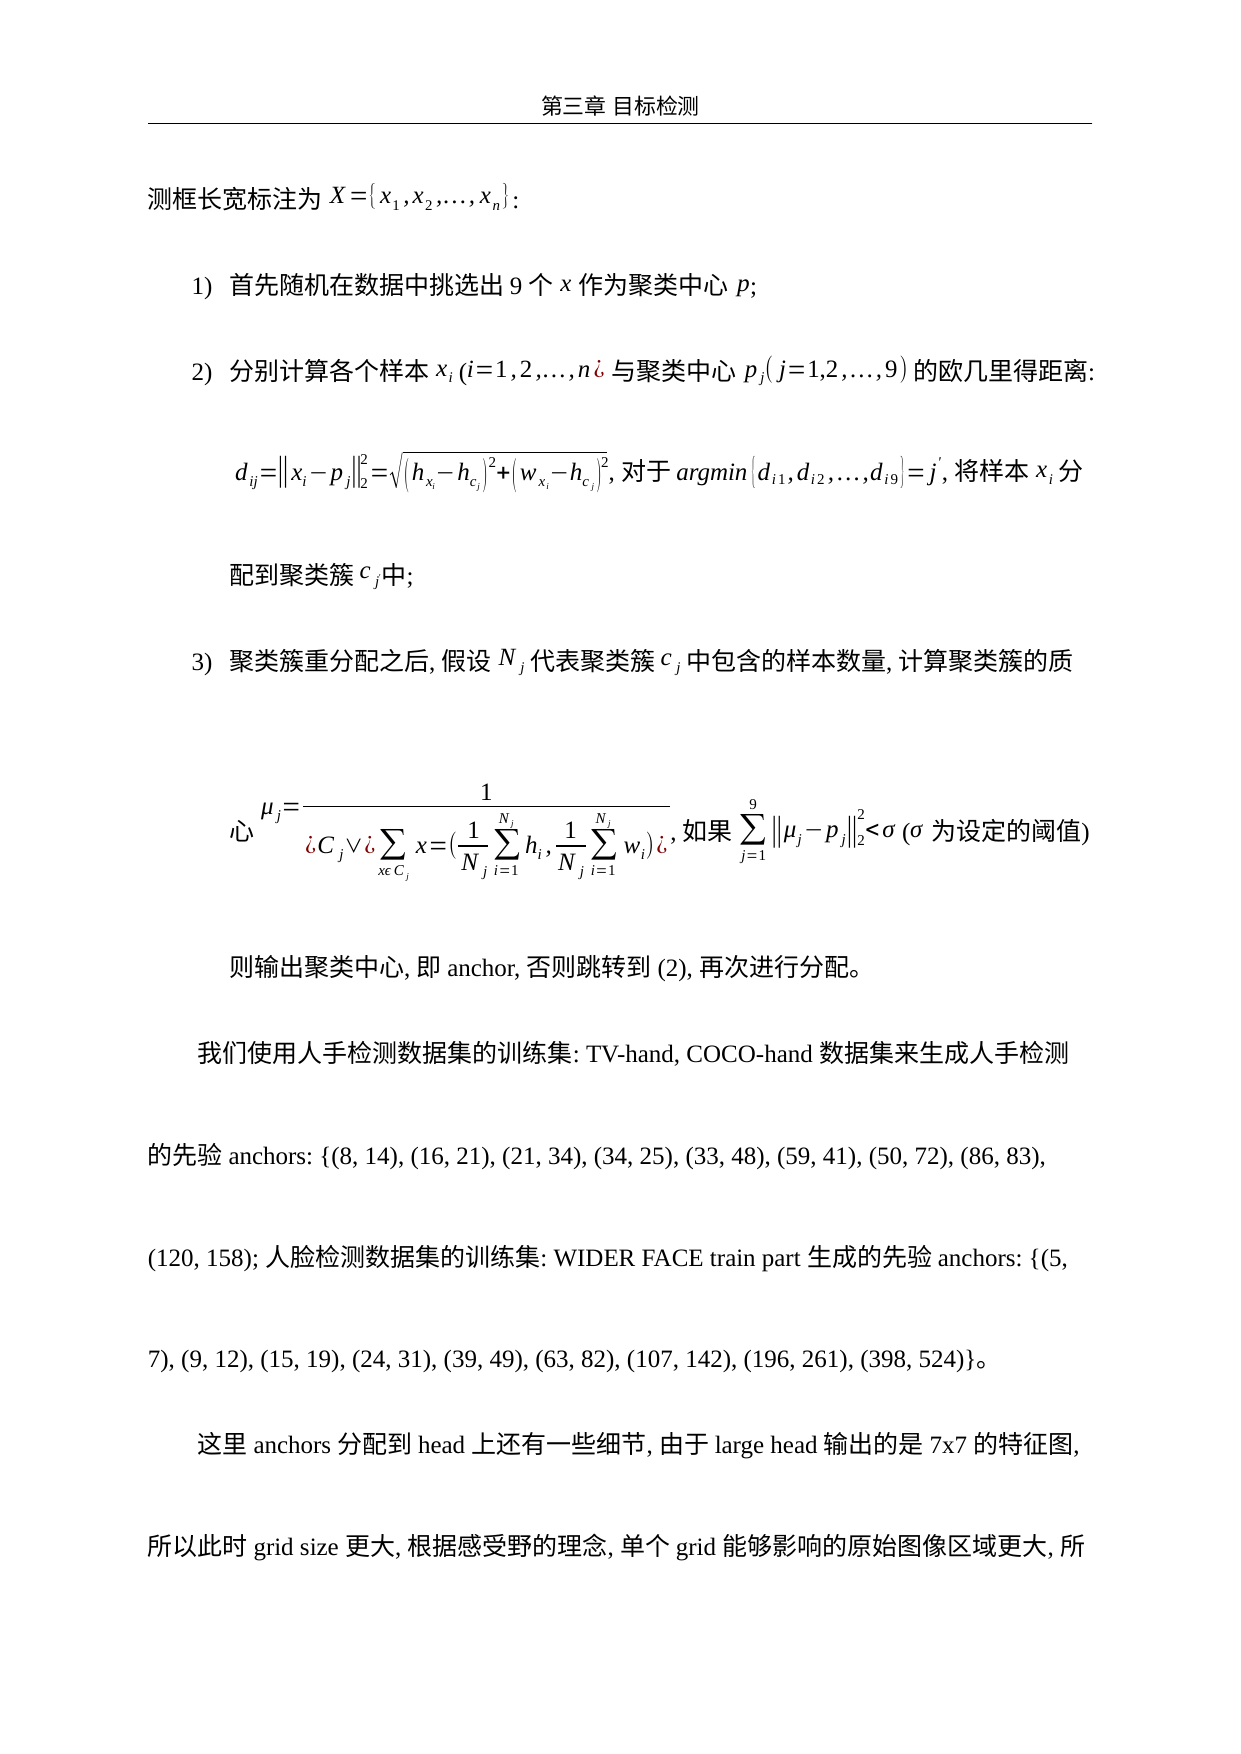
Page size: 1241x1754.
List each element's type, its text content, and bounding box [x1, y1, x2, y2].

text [148, 1409, 1092, 1579]
list 聚类簇重分配之后, 假设 代表聚类簇 中包含的样本数量, 计算聚类簇的质心 , 如果 ( 为设定的阈值) 则输出聚类中心, 即 anchor, 否则跳转到 (2), 再次进行分配。 [191, 626, 1092, 999]
text 我们使用人手检测数据集的训练集: TV-hand, COCO-hand 数据集来生成人手检测的先验 anchors: {(8, 14), (16, 21), (21, 34), (34, 25), (33, 48), (59, 41), (50, 72), (86, 83), (120, 158); 人脸检测数据集的训练集: WIDER FACE train part 生成的先验 anchors: {(5, 7), (9, 12), (15, 19), (24, 31), (39, 49), (63, 82), (107, 142), (196, 261), (398, 524)}。 [148, 1017, 1092, 1391]
list 分别计算各个样本 ( 与聚类中心 的欧几里得距离: , 对于 , 将样本 分配到聚类簇 中; [191, 336, 1092, 608]
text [148, 164, 1092, 232]
list 首先随机在数据中挑选出 9 个 作为聚类中心 ; [191, 250, 1092, 318]
